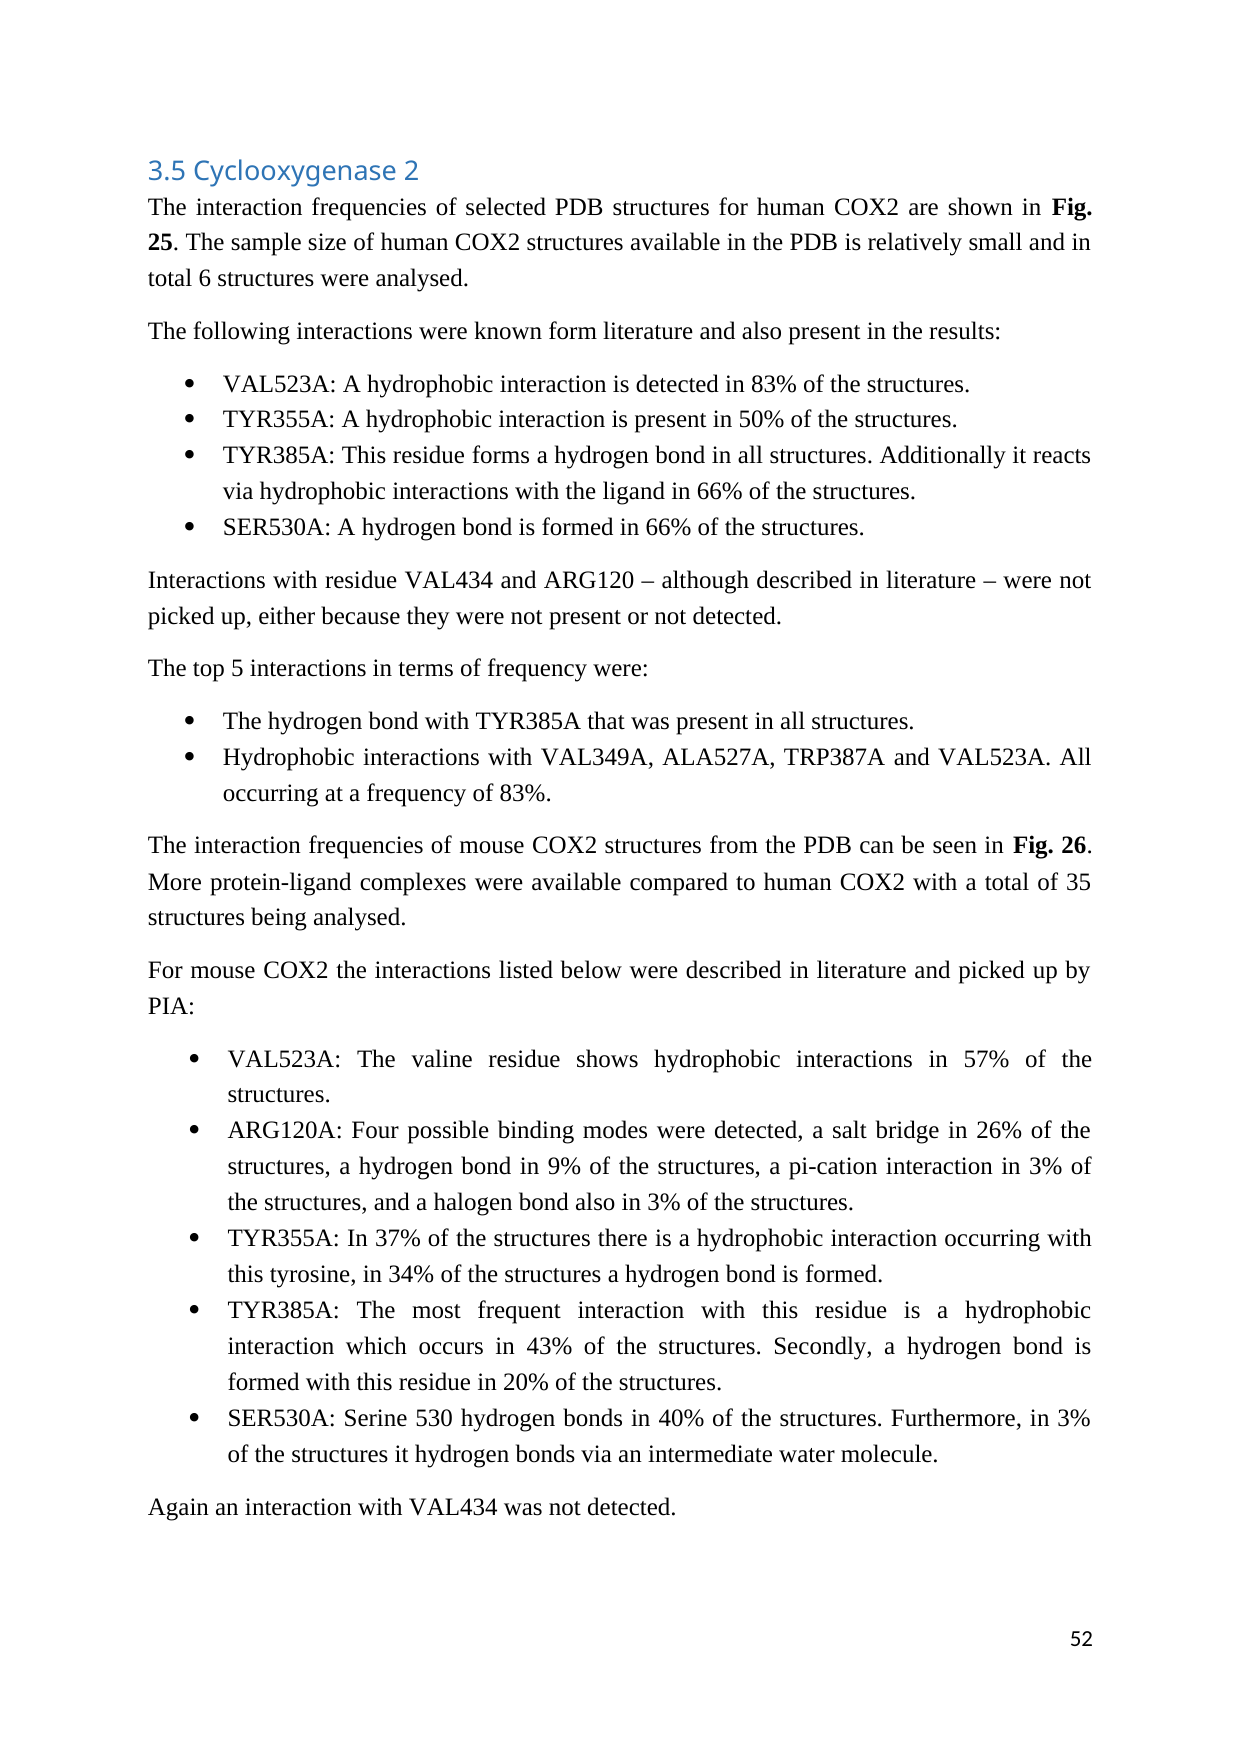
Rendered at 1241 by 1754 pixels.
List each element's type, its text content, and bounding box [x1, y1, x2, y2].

list VAL523A: The valine residue shows hydrophobic interactions in 57% of the structures. [190, 1044, 1093, 1108]
list TYR355A: In 37% of the structures there is a hydrophobic interaction occurring with this tyrosine, in 34% of the structures a hydrogen bond is formed. [190, 1223, 1093, 1288]
text Interactions with residue VAL434 and ARG120 – although described in literature – were not picked up, either because they were not present or not detected. [148, 565, 1093, 630]
list SER530A: Serine 530 hydrogen bonds in 40% of the structures. Furthermore, in 3% of the structures it hydrogen bonds via an intermediate water molecule. [190, 1403, 1093, 1468]
list TYR355A: A hydrophobic interaction is present in 50% of the structures. [185, 404, 1093, 433]
text The top 5 interactions in terms of frequency were: [148, 653, 1093, 682]
list Hydrophobic interactions with VAL349A, ALA527A, TRP387A and VAL523A. All occurring at a frequency of 83%. [185, 742, 1093, 807]
list TYR385A: The most frequent interaction with this residue is a hydrophobic interaction which occurs in 43% of the structures. Secondly, a hydrogen bond is formed with this residue in 20% of the structures. [190, 1295, 1093, 1396]
text The following interactions were known form literature and also present in the results: [148, 316, 1093, 345]
list SER530A: A hydrogen bond is formed in 66% of the structures. [185, 512, 1093, 541]
subtitle 3.5 Cyclooxygenase 2 [148, 152, 1093, 189]
text Again an interaction with VAL434 was not detected. [148, 1492, 1093, 1520]
text The interaction frequencies of selected PDB structures for human COX2 are shown in Fig. 25. The sample size of human COX2 structures available in the PDB is relatively small and in total 6 structures were analysed. [148, 192, 1093, 292]
list The hydrogen bond with TYR385A that was present in all structures. [185, 706, 1093, 735]
list VAL523A: A hydrophobic interaction is detected in 83% of the structures. [185, 369, 1093, 397]
list ARG120A: Four possible binding modes were detected, a salt bridge in 26% of the structures, a hydrogen bond in 9% of the structures, a pi-cation interaction in 3% of the structures, and a halogen bond also in 3% of the structures. [190, 1116, 1093, 1216]
list TYR385A: This residue forms a hydrogen bond in all structures. Additionally it reacts via hydrophobic interactions with the ligand in 66% of the structures. [185, 441, 1093, 505]
text For mouse COX2 the interactions listed below were described in literature and picked up by PIA: [148, 955, 1093, 1020]
text The interaction frequencies of mouse COX2 structures from the PDB can be seen in Fig. 26. More protein-ligand complexes were available compared to human COX2 with a total of 35 structures being analysed. [148, 831, 1093, 931]
